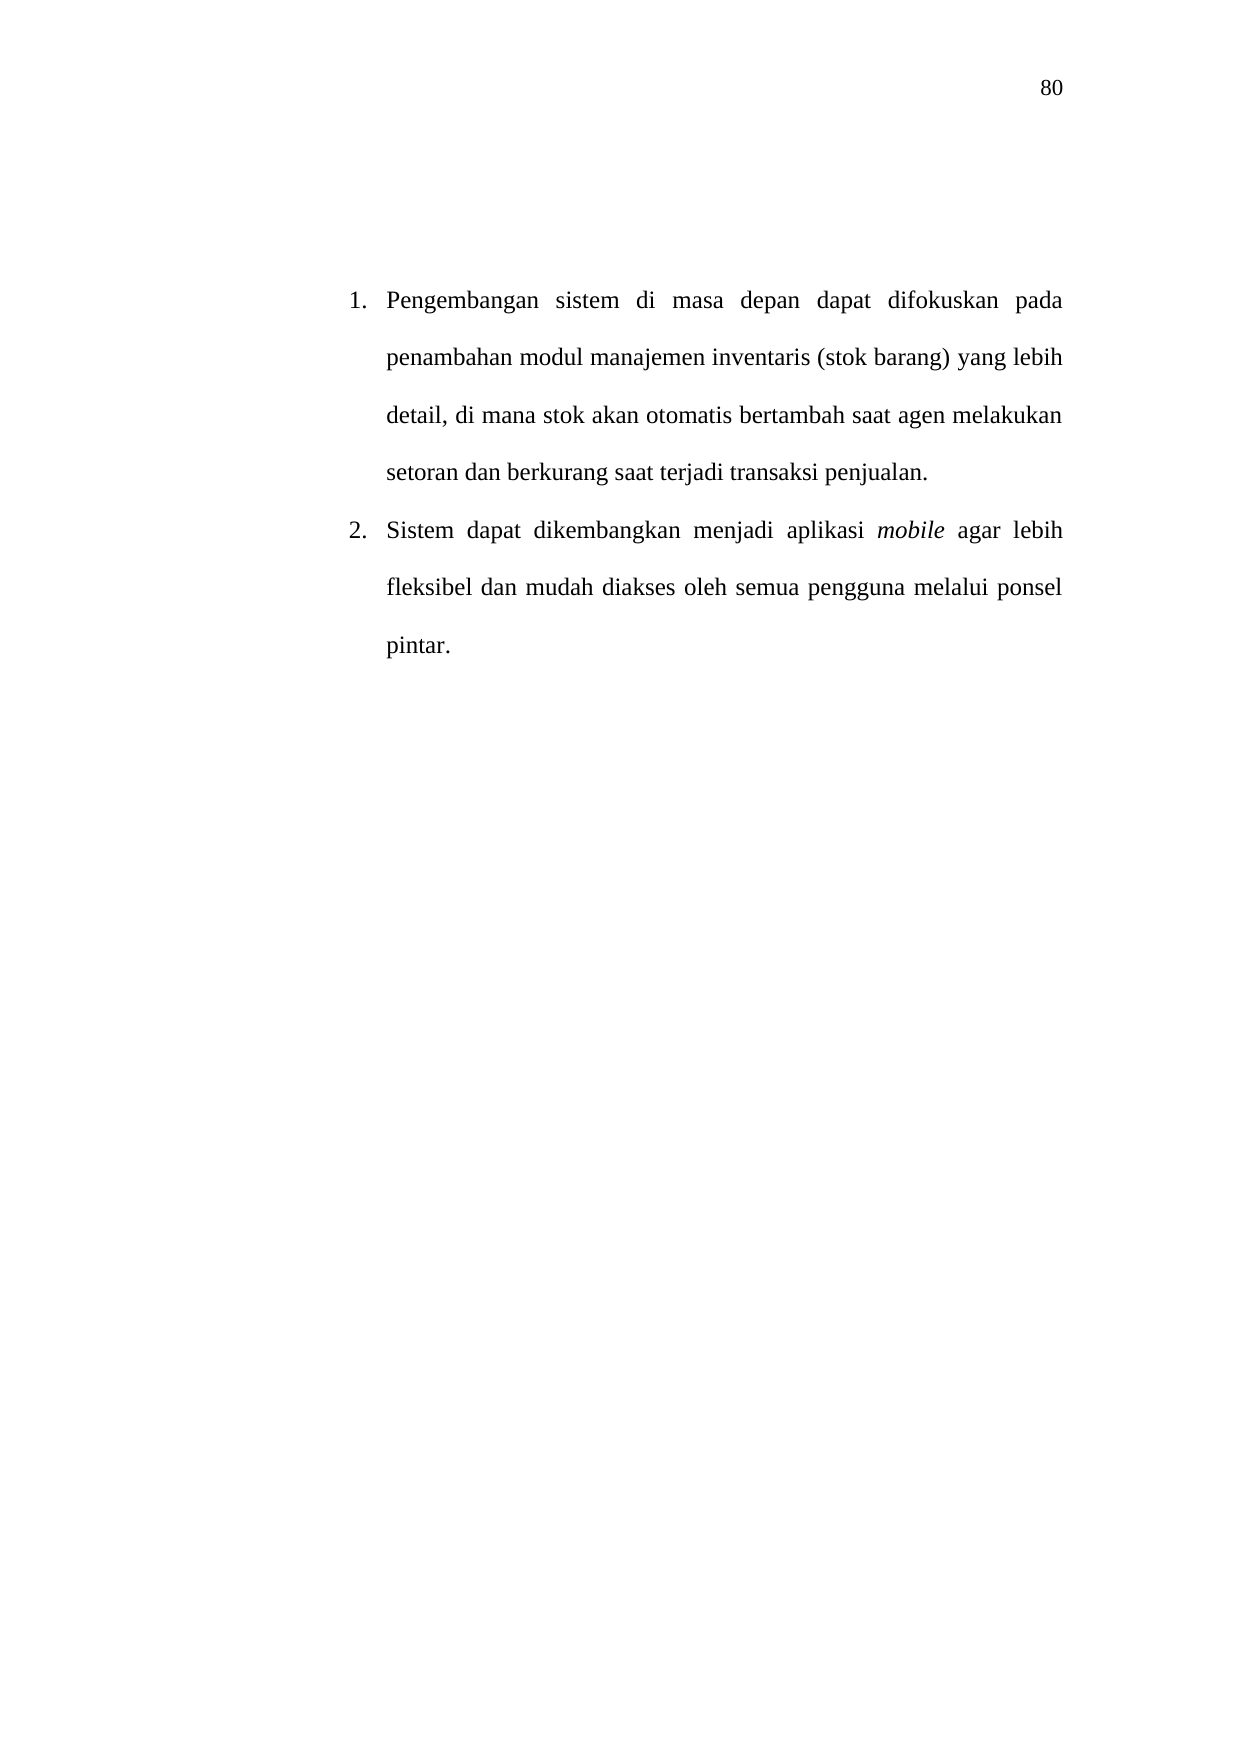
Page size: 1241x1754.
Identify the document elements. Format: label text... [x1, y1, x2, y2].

list Pengembangan sistem di masa depan dapat difokuskan pada penambahan modul manajemen inventaris (stok barang) yang lebih detail, di mana stok akan otomatis bertambah saat agen melakukan setoran dan berkurang saat terjadi transaksi penjualan. [349, 285, 1063, 486]
list Sistem dapat dikembangkan menjadi aplikasi mobile agar lebih fleksibel dan mudah diakses oleh semua pengguna melalui ponsel pintar. [349, 515, 1063, 658]
